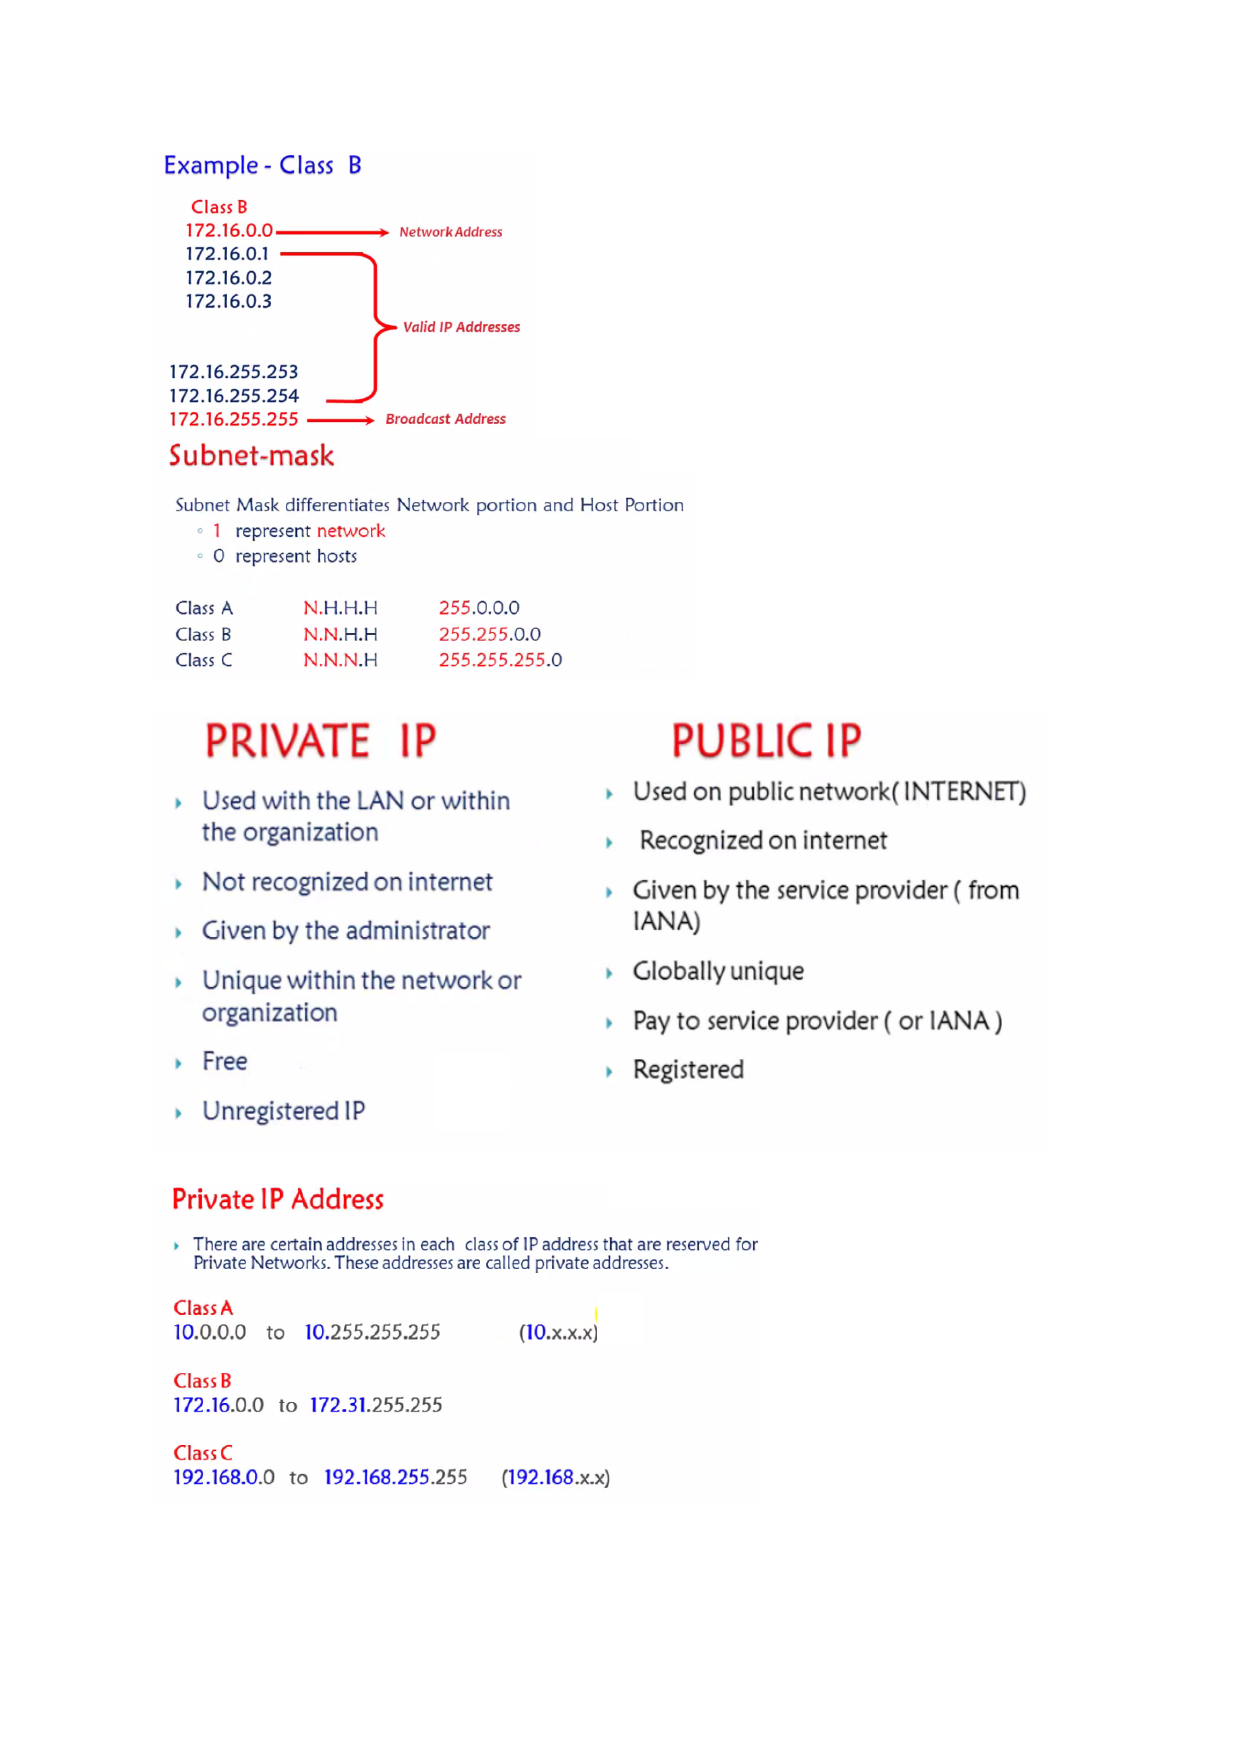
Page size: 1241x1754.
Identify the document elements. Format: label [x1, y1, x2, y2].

picture [150, 150, 695, 681]
picture [150, 714, 1046, 1151]
picture [150, 1183, 762, 1502]
